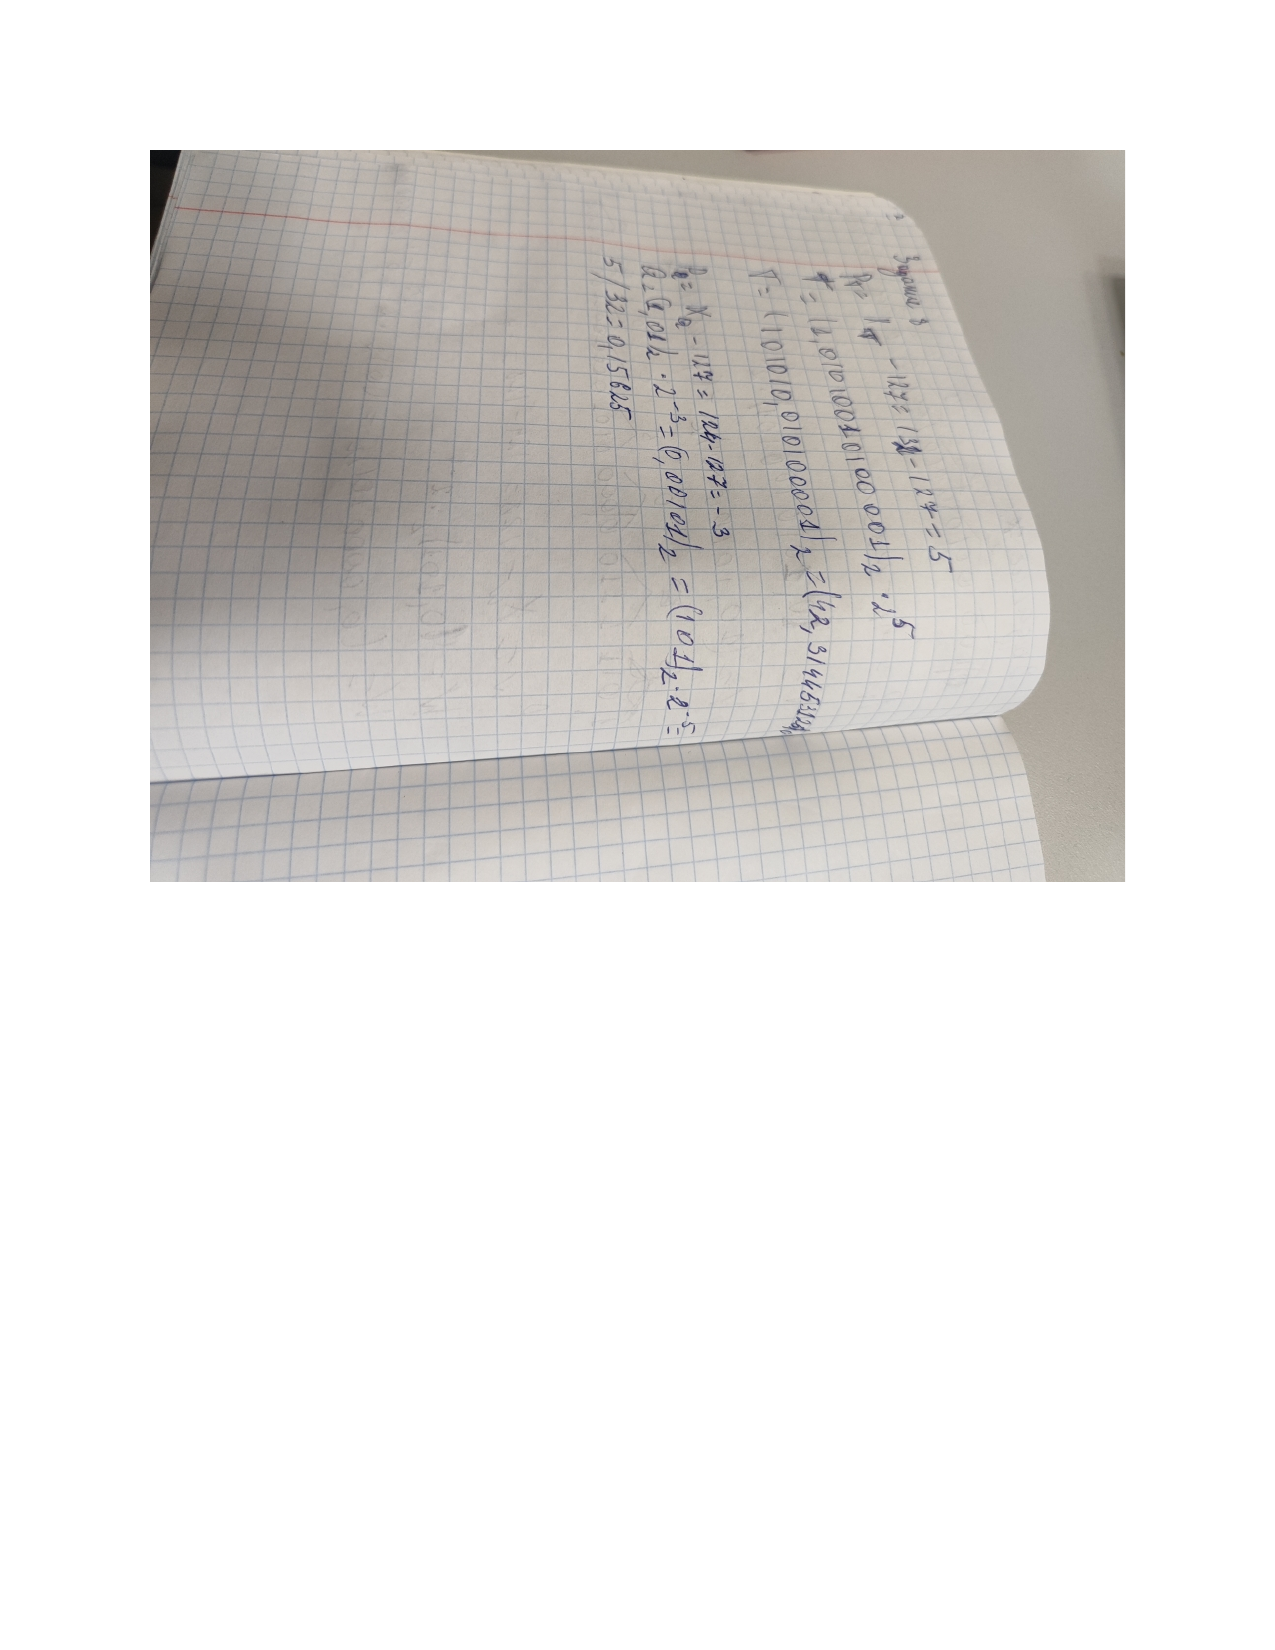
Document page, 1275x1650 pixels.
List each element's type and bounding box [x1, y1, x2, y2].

picture [150, 150, 1125, 882]
